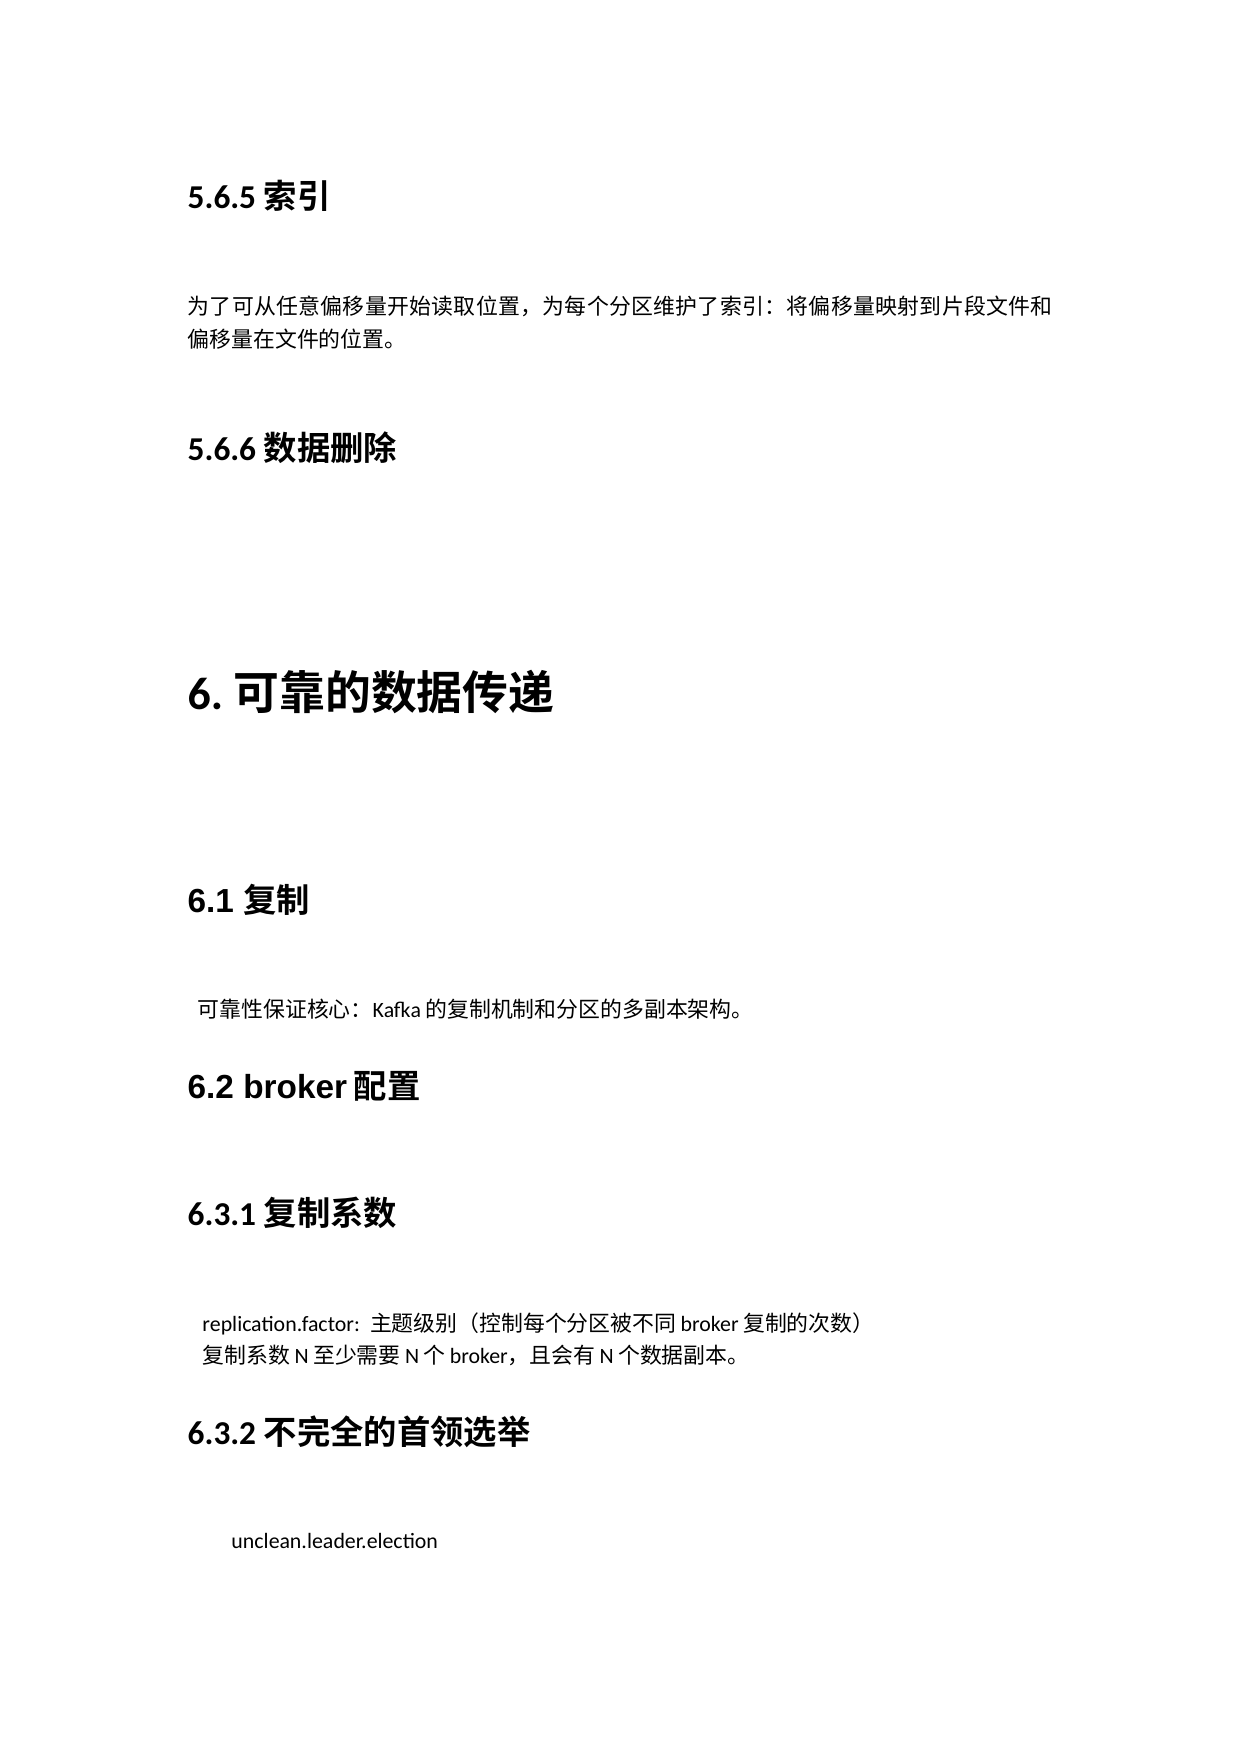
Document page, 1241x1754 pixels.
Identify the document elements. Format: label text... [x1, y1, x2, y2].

subtitle 复制 [187, 865, 1053, 930]
text unclean.leader.election [187, 1524, 1053, 1556]
text 可靠性保证核心：Kafka的复制机制和分区的多副本架构。 [187, 992, 1053, 1024]
subtitle 5.6.5 索引 [187, 162, 1053, 227]
subtitle 可靠的数据传递 [187, 641, 1053, 738]
text 为了可从任意偏移量开始读取位置，为每个分区维护了索引：将偏移量映射到片段文件和偏移量在文件的位置。 [187, 289, 1053, 354]
text 复制系数N至少需要N个broker，且会有N个数据副本。 [187, 1338, 1053, 1370]
subtitle 5.6.6 数据删除 [187, 413, 1053, 478]
subtitle 6.3.2 不完全的首领选举 [187, 1397, 1053, 1462]
subtitle 6.3.1 复制系数 [187, 1178, 1053, 1243]
subtitle broker配置 [187, 1052, 1053, 1117]
text replication.factor: 主题级别（控制每个分区被不同broker复制的次数） [187, 1305, 1053, 1338]
